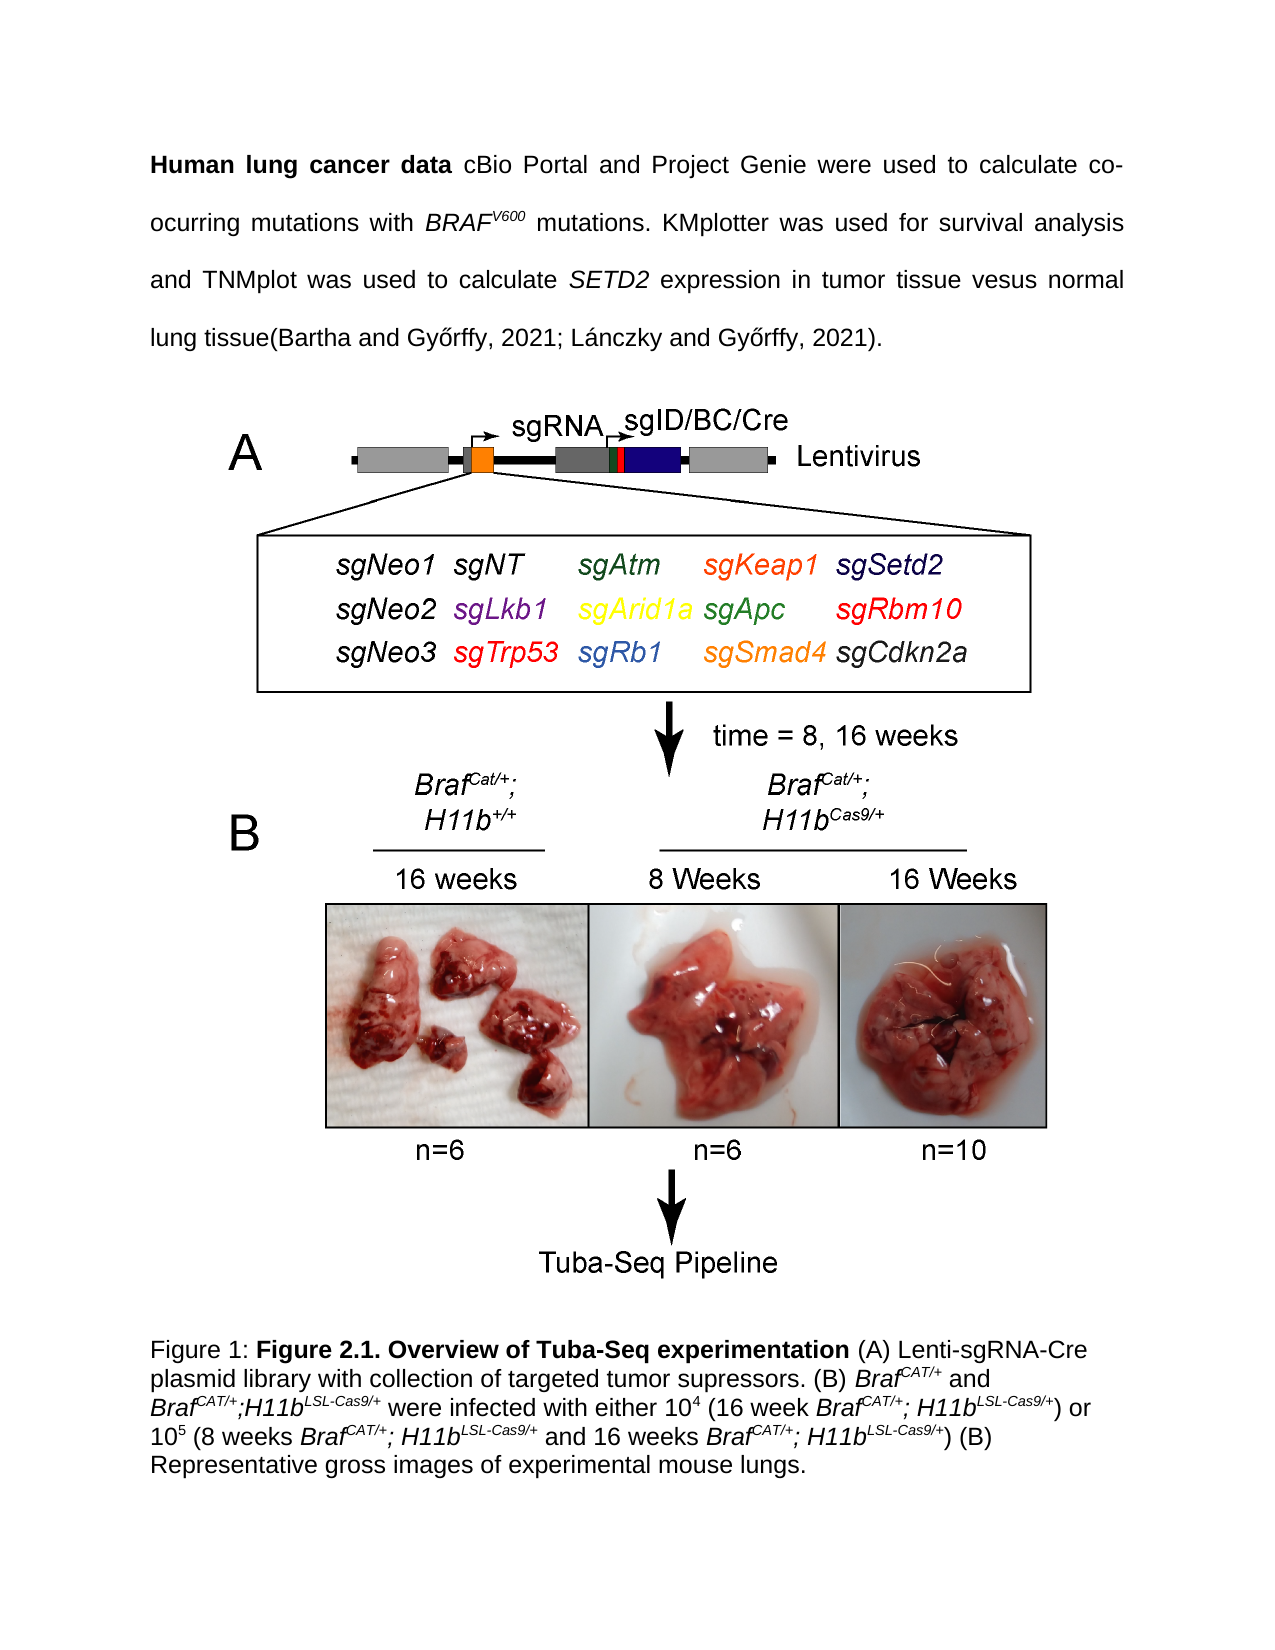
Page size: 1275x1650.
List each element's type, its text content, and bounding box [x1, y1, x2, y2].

picture [227, 405, 1048, 1282]
text Human lung cancer data cBio Portal and Project Genie were used to calculate co-ocurring mutations with BRAFV600 mutations. KMplotter was used for survival analysis and TNMplot was used to calculate SETD2 expression in tumor tissue vesus normal lung tissue(Bartha and Győrffy, 2021; Lánczky and Győrffy, 2021). [150, 150, 1125, 351]
text Figure 1: Figure 2.1. Overview of Tuba-Seq experimentation (A) Lenti-sgRNA-Cre plasmid library with collection of targeted tumor supressors. (B) BrafCAT/+ and BrafCAT/+;H11bLSL-Cas9/+ were infected with either 104 (16 week BrafCAT/+; H11bLSL-Cas9/+) or 105 (8 weeks BrafCAT/+; H11bLSL-Cas9/+ and 16 weeks BrafCAT/+; H11bLSL-Cas9/+) (B) Representative gross images of experimental mouse lungs. [150, 1335, 1125, 1479]
